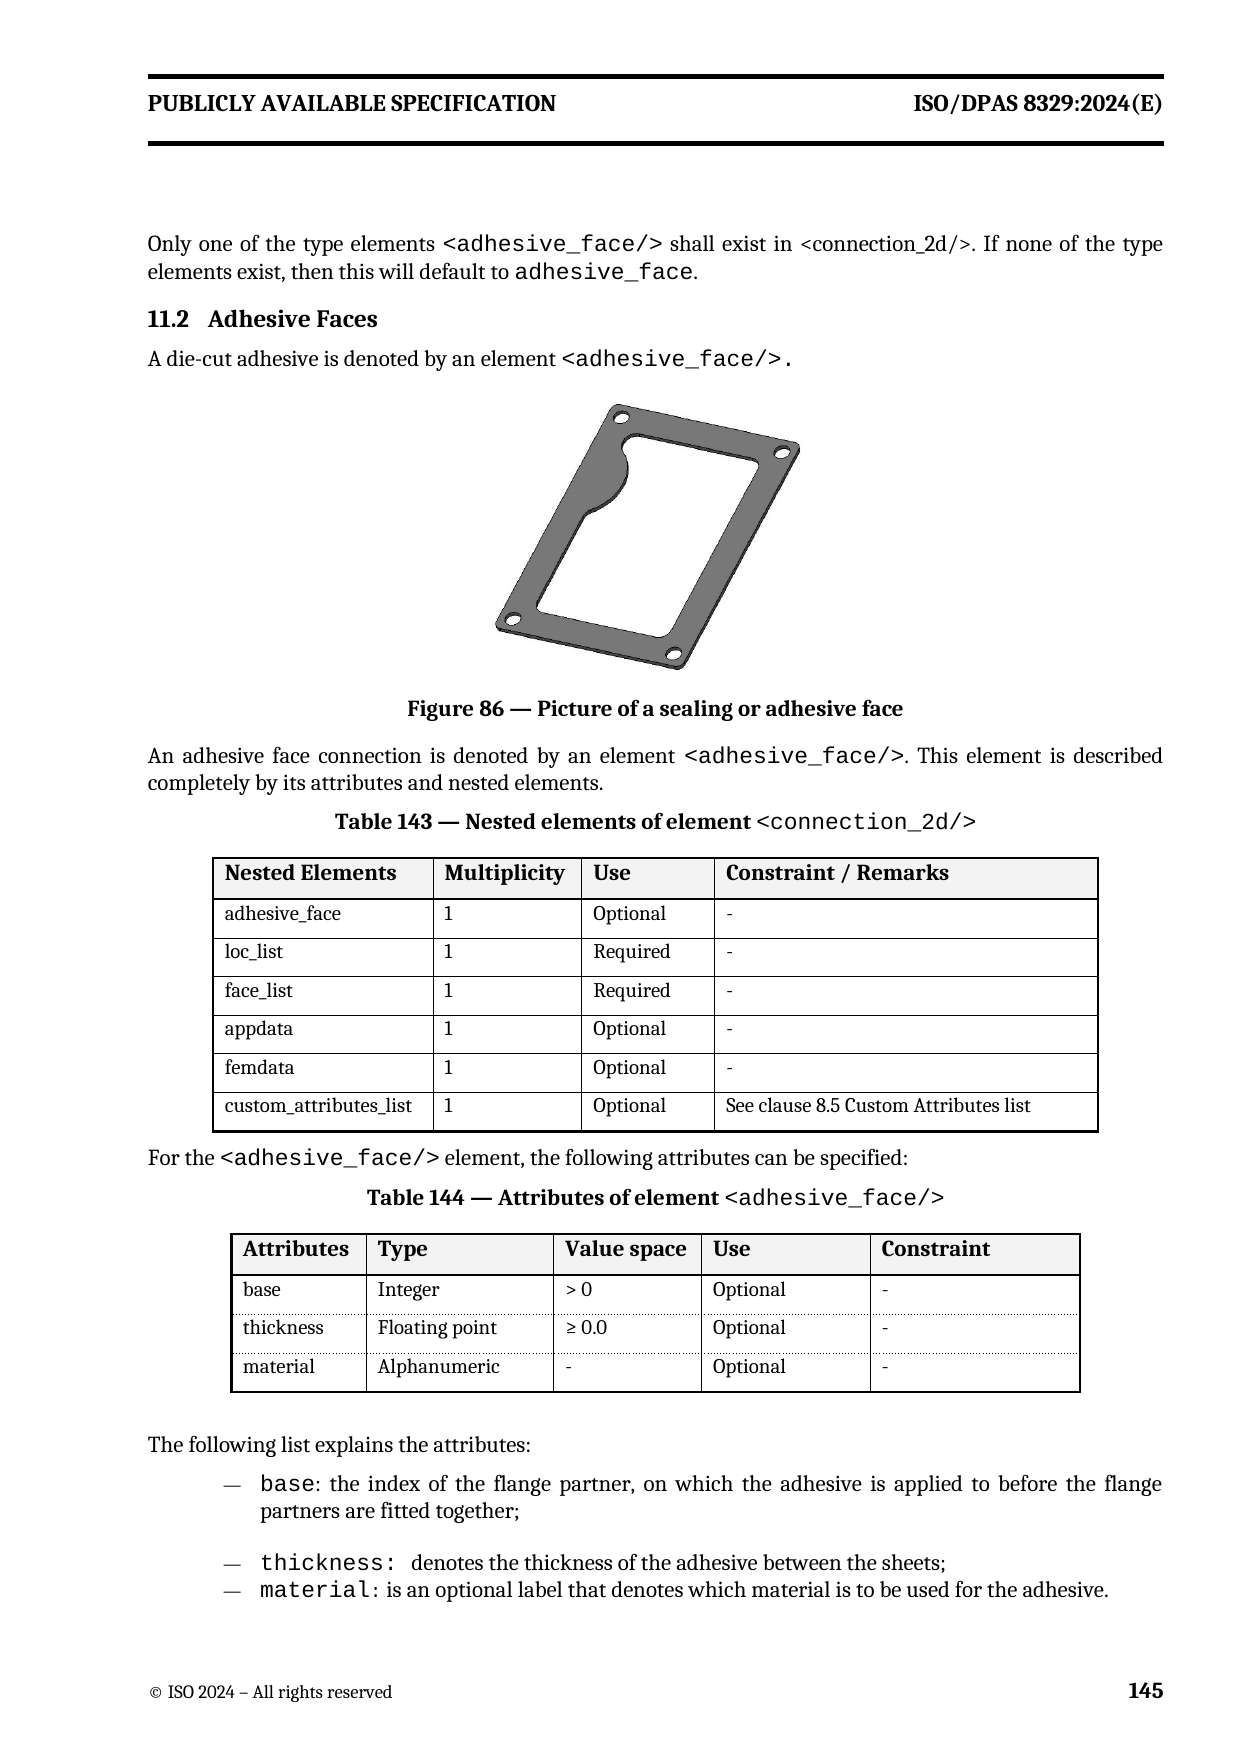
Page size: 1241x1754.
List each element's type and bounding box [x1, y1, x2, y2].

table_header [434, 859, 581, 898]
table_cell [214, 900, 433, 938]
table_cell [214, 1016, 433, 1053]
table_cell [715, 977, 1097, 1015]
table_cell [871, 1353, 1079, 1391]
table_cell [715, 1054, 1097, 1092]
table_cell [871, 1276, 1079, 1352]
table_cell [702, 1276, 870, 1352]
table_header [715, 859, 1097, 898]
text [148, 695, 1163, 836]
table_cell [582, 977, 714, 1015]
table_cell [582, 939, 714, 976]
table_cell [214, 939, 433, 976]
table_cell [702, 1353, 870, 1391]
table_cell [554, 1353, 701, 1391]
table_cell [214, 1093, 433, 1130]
picture [425, 386, 887, 683]
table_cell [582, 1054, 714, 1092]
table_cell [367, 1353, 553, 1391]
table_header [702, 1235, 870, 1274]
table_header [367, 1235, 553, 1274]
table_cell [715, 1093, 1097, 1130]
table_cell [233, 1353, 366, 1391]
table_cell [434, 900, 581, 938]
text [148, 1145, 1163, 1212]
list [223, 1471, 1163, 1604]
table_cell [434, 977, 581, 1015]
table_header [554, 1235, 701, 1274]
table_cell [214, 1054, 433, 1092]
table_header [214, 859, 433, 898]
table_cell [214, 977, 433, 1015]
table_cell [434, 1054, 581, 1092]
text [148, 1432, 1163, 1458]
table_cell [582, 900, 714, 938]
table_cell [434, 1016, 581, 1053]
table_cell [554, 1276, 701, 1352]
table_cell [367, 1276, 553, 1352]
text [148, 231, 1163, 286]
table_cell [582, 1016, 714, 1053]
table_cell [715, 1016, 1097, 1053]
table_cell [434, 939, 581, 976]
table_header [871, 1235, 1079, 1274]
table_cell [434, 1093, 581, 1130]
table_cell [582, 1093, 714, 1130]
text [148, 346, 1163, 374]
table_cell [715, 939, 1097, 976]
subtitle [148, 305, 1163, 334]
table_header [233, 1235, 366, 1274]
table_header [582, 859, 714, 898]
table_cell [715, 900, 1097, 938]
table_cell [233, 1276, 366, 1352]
